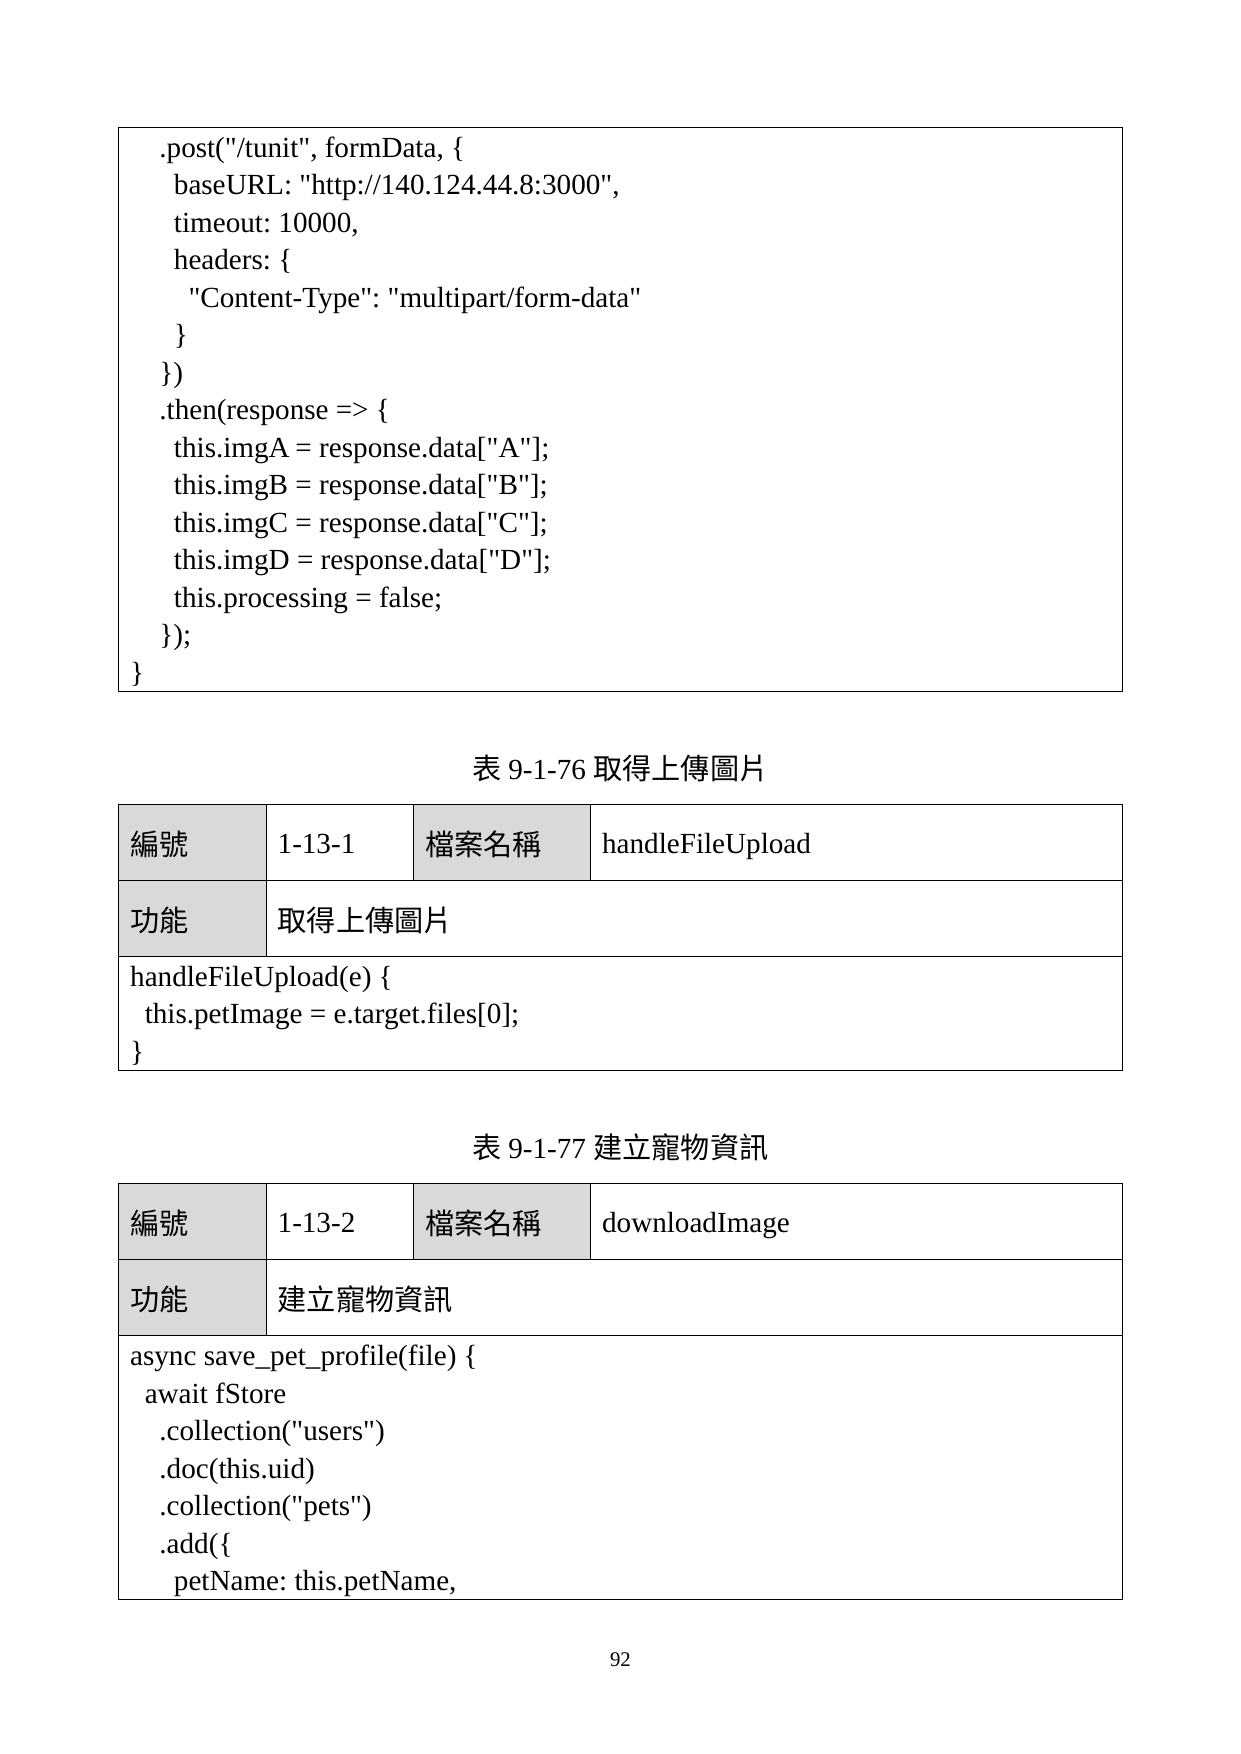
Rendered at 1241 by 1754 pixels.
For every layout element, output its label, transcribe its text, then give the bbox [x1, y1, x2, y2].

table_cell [119, 1336, 1122, 1599]
table_header downloadImage [591, 1184, 1122, 1259]
table_header 檔案名稱 [414, 805, 590, 880]
table_header 編號 [119, 1184, 266, 1259]
table_header handleFileUpload [591, 805, 1122, 880]
table_header 編號 [119, 805, 266, 880]
table_cell 取得上傳圖片 [267, 881, 1122, 956]
subtitle 表 9-1-76 取得上傳圖片 [118, 729, 1122, 804]
table_cell handleFileUpload(e) { this.petImage = e.target.files[0]; } [119, 957, 1122, 1070]
table_header 1-13-2 [267, 1184, 413, 1259]
table_header 檔案名稱 [414, 1184, 590, 1259]
table_cell 功能 [119, 881, 266, 956]
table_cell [119, 128, 1122, 691]
table_cell 建立寵物資訊 [267, 1260, 1122, 1335]
subtitle 表 9-1-77 建立寵物資訊 [118, 1108, 1122, 1183]
table_cell 功能 [119, 1260, 266, 1335]
table_header 1-13-1 [267, 805, 413, 880]
